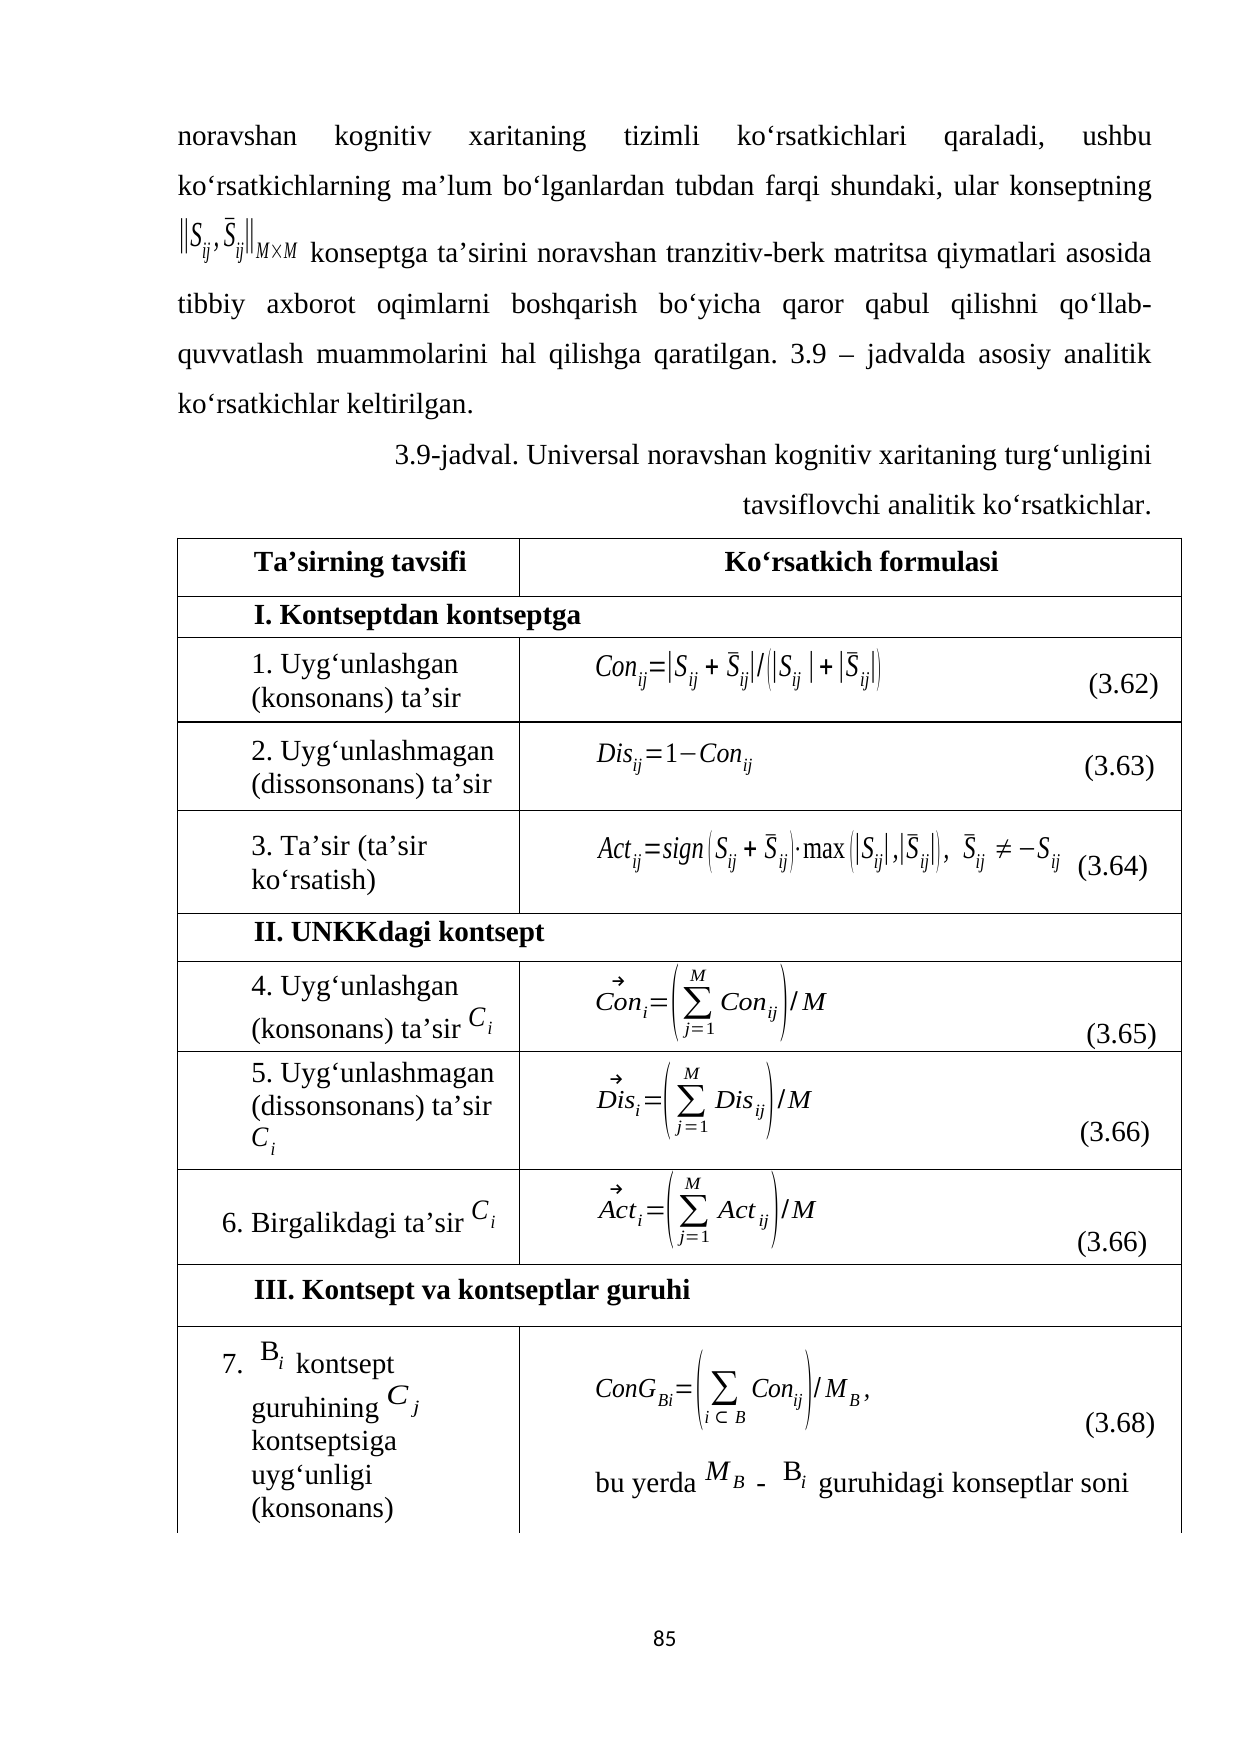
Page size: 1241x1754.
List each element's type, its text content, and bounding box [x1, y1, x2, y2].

table_cell 5. Uyg‘unlashmagan (dissonsonans) taʼsir [178, 1052, 519, 1169]
table_cell (3.66) [520, 1052, 1181, 1169]
table_cell (3.62) [520, 638, 1181, 721]
text 3.9-jadval. Universal noravshan kognitiv xaritaning turg‘unligini tavsiflovchi analitik ko‘rsatkichlar. [177, 437, 1152, 521]
table_cell (3.68) bu yerda - guruhidagi konseptlar soni [520, 1327, 1181, 1533]
table_cell 1. Uyg‘unlashgan (konsonans) taʼsir [178, 638, 519, 721]
table_header Ko‘rsatkich formulasi [520, 539, 1181, 596]
table_cell 3. Ta’sir (ta’sir ko‘rsatish) [178, 811, 519, 913]
table_cell 4. Uyg‘unlashgan (konsonans) taʼsir [178, 962, 519, 1051]
table_cell 6. Birgalikdagi ta’sir [178, 1170, 519, 1264]
table_cell (3.63) [520, 723, 1181, 810]
table_cell II. UNKKdagi kontsept [178, 914, 1181, 961]
table_cell 7. kontsept guruhining kontseptsiga uyg‘unligi (konsonans) [178, 1327, 519, 1533]
table_cell (3.65) [520, 962, 1181, 1051]
table_cell III. Kontsept va kontseptlar guruhi [178, 1265, 1181, 1326]
table_cell 2. Uyg‘unlashmagan (dissonsonans) taʼsir [178, 723, 519, 810]
table_cell (3.66) [520, 1170, 1181, 1264]
table_cell (3.64) [520, 811, 1181, 913]
table_cell I. Kontseptdan kontseptga [178, 597, 1181, 637]
table_header Taʼsirning tavsifi [178, 539, 519, 596]
